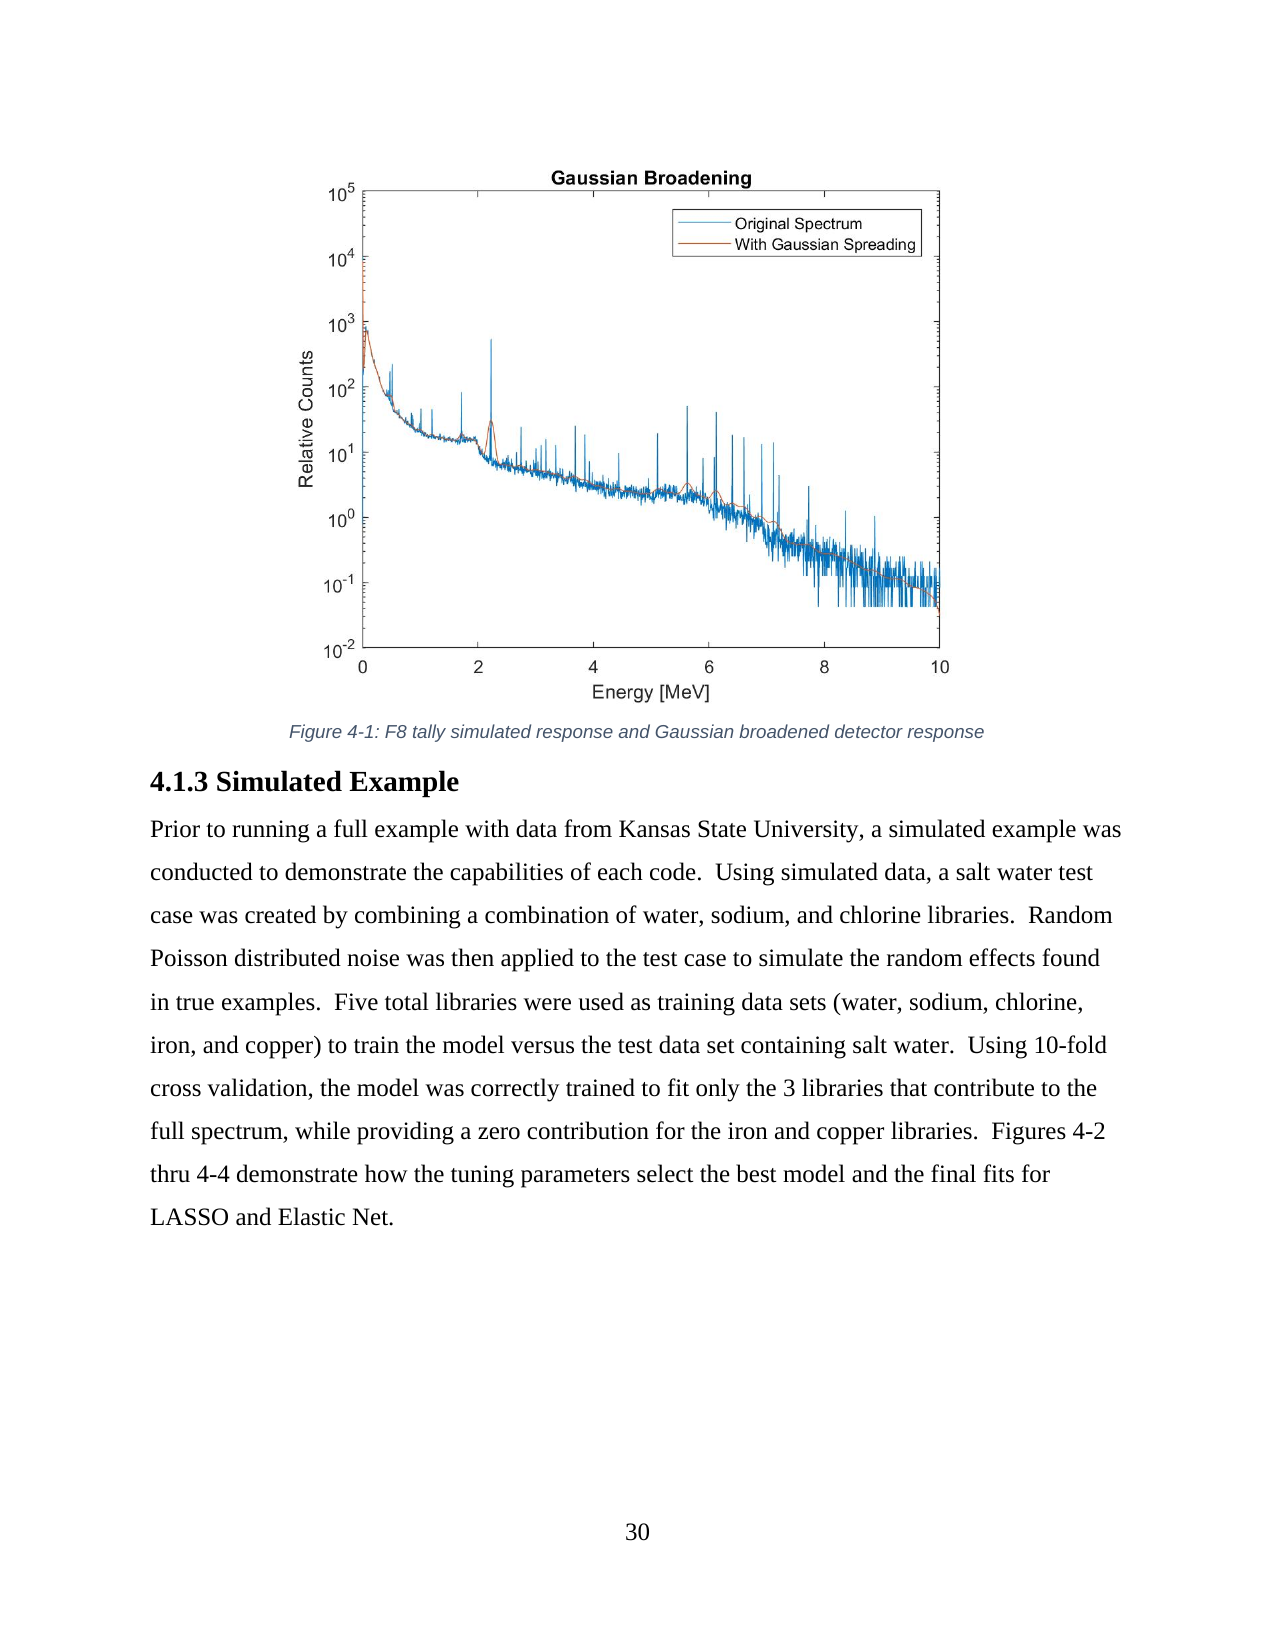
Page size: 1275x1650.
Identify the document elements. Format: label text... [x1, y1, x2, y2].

text Figure 4-1: F8 tally simulated response and Gaussian broadened detector response [150, 721, 1125, 743]
picture [265, 150, 1010, 709]
text Prior to running a full example with data from Kansas State University, a simulated example was conducted to demonstrate the capabilities of each code. Using simulated data, a salt water test case was created by combining a combination of water, sodium, and chlorine libraries. Random Poisson distributed noise was then applied to the test case to simulate the random effects found in true examples. Five total libraries were used as training data sets (water, sodium, chlorine, iron, and copper) to train the model versus the test data set containing salt water. Using 10-fold cross validation, the model was correctly trained to fit only the 3 libraries that contribute to the full spectrum, while providing a zero contribution for the iron and copper libraries. Figures 4-2 thru 4-4 demonstrate how the tuning parameters select the best model and the final fits for LASSO and Elastic Net. [150, 814, 1125, 1231]
text 4.1.3 Simulated Example [150, 764, 1125, 797]
